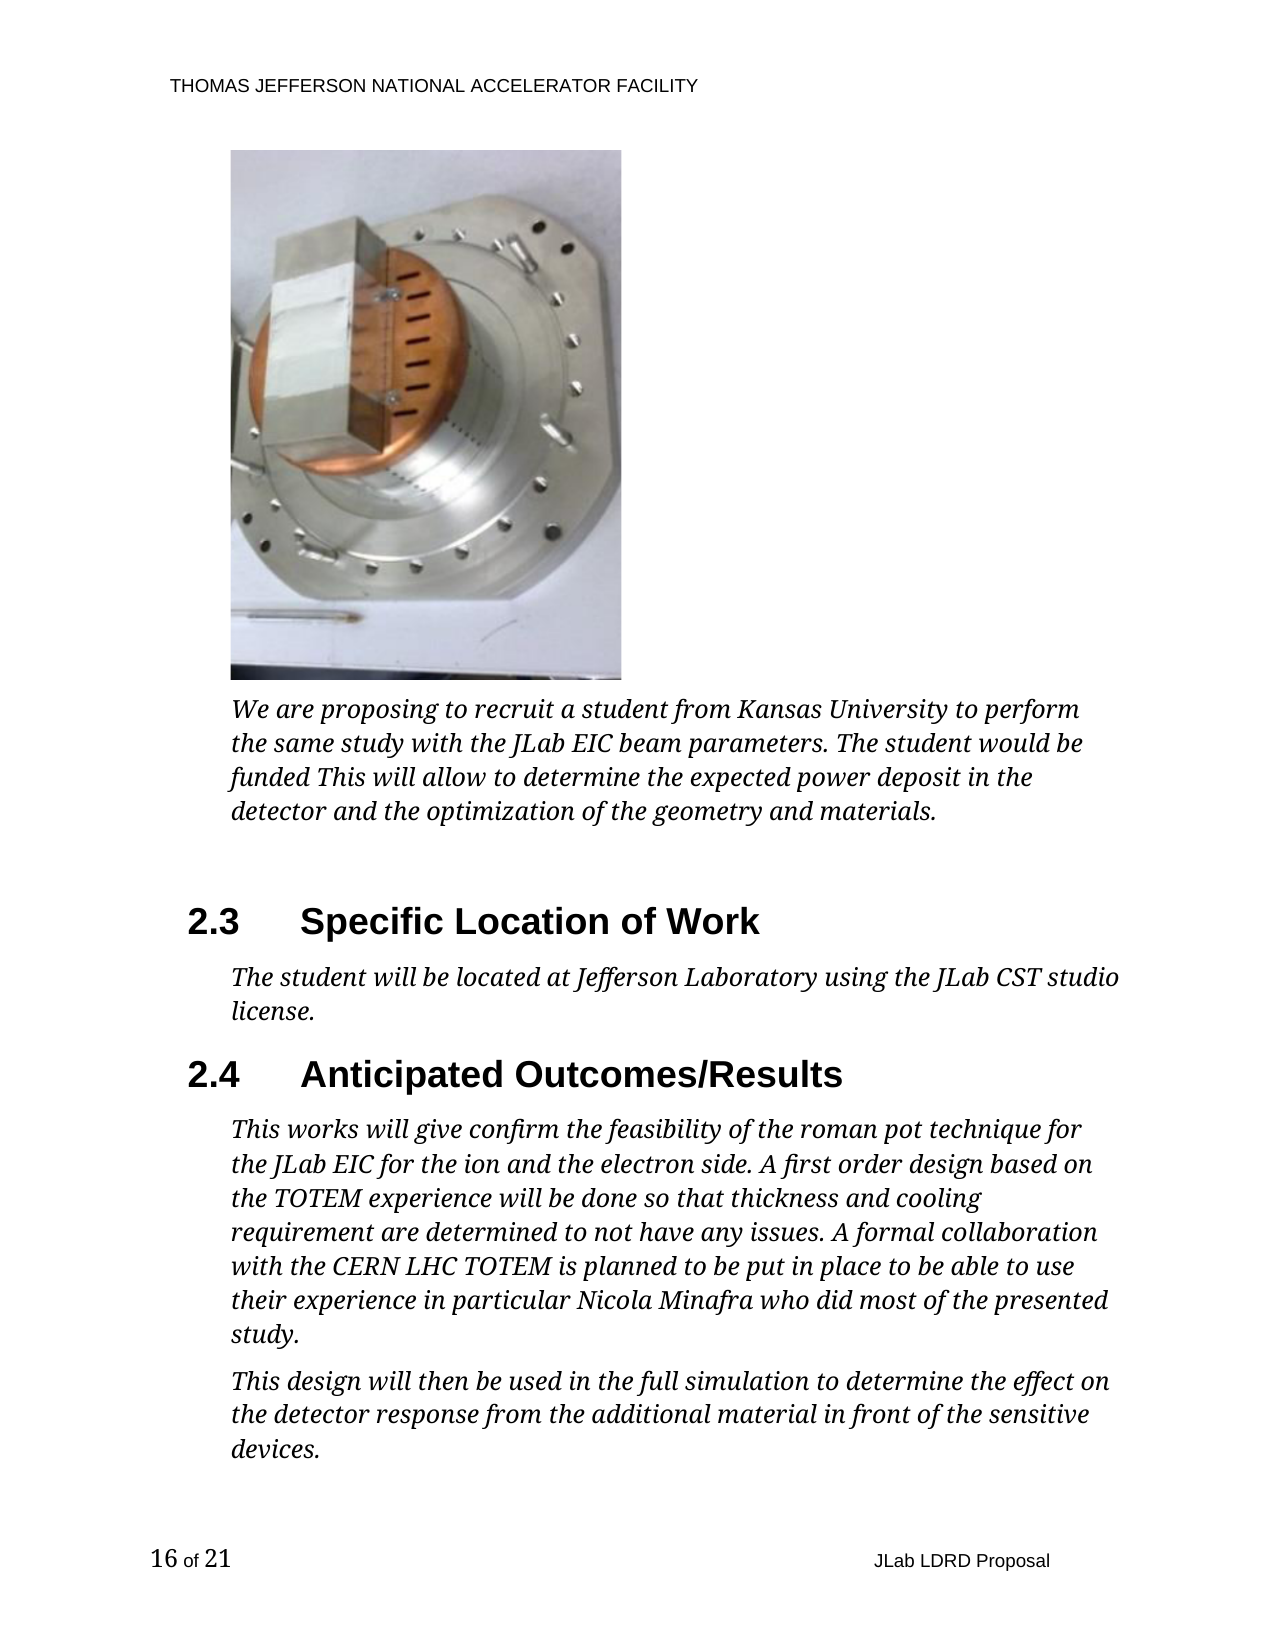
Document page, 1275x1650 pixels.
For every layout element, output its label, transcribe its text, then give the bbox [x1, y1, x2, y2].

text We are proposing to recruit a student from Kansas University to perform the same study with the JLab EIC beam parameters. The student would be funded This will allow to determine the expected power deposit in the detector and the optimization of the geometry and materials. [231, 692, 1125, 828]
text The student will be located at Jefferson Laboratory using the JLab CST studio license. [231, 959, 1125, 1027]
text This works will give confirm the feasibility of the roman pot technique for the JLab EIC for the ion and the electron side. A first order design based on the TOTEM experience will be done so that thickness and cooling requirement are determined to not have any issues. A formal collaboration with the CERN LHC TOTEM is planned to be put in place to be able to use their experience in particular Nicola Minafra who did most of the presented study. [231, 1112, 1125, 1351]
text This design will then be used in the full simulation to determine the effect on the detector response from the additional material in front of the sensitive devices. [231, 1363, 1125, 1465]
subtitle Specific Location of Work [187, 899, 1125, 943]
subtitle Anticipated Outcomes/Results [187, 1052, 1125, 1096]
